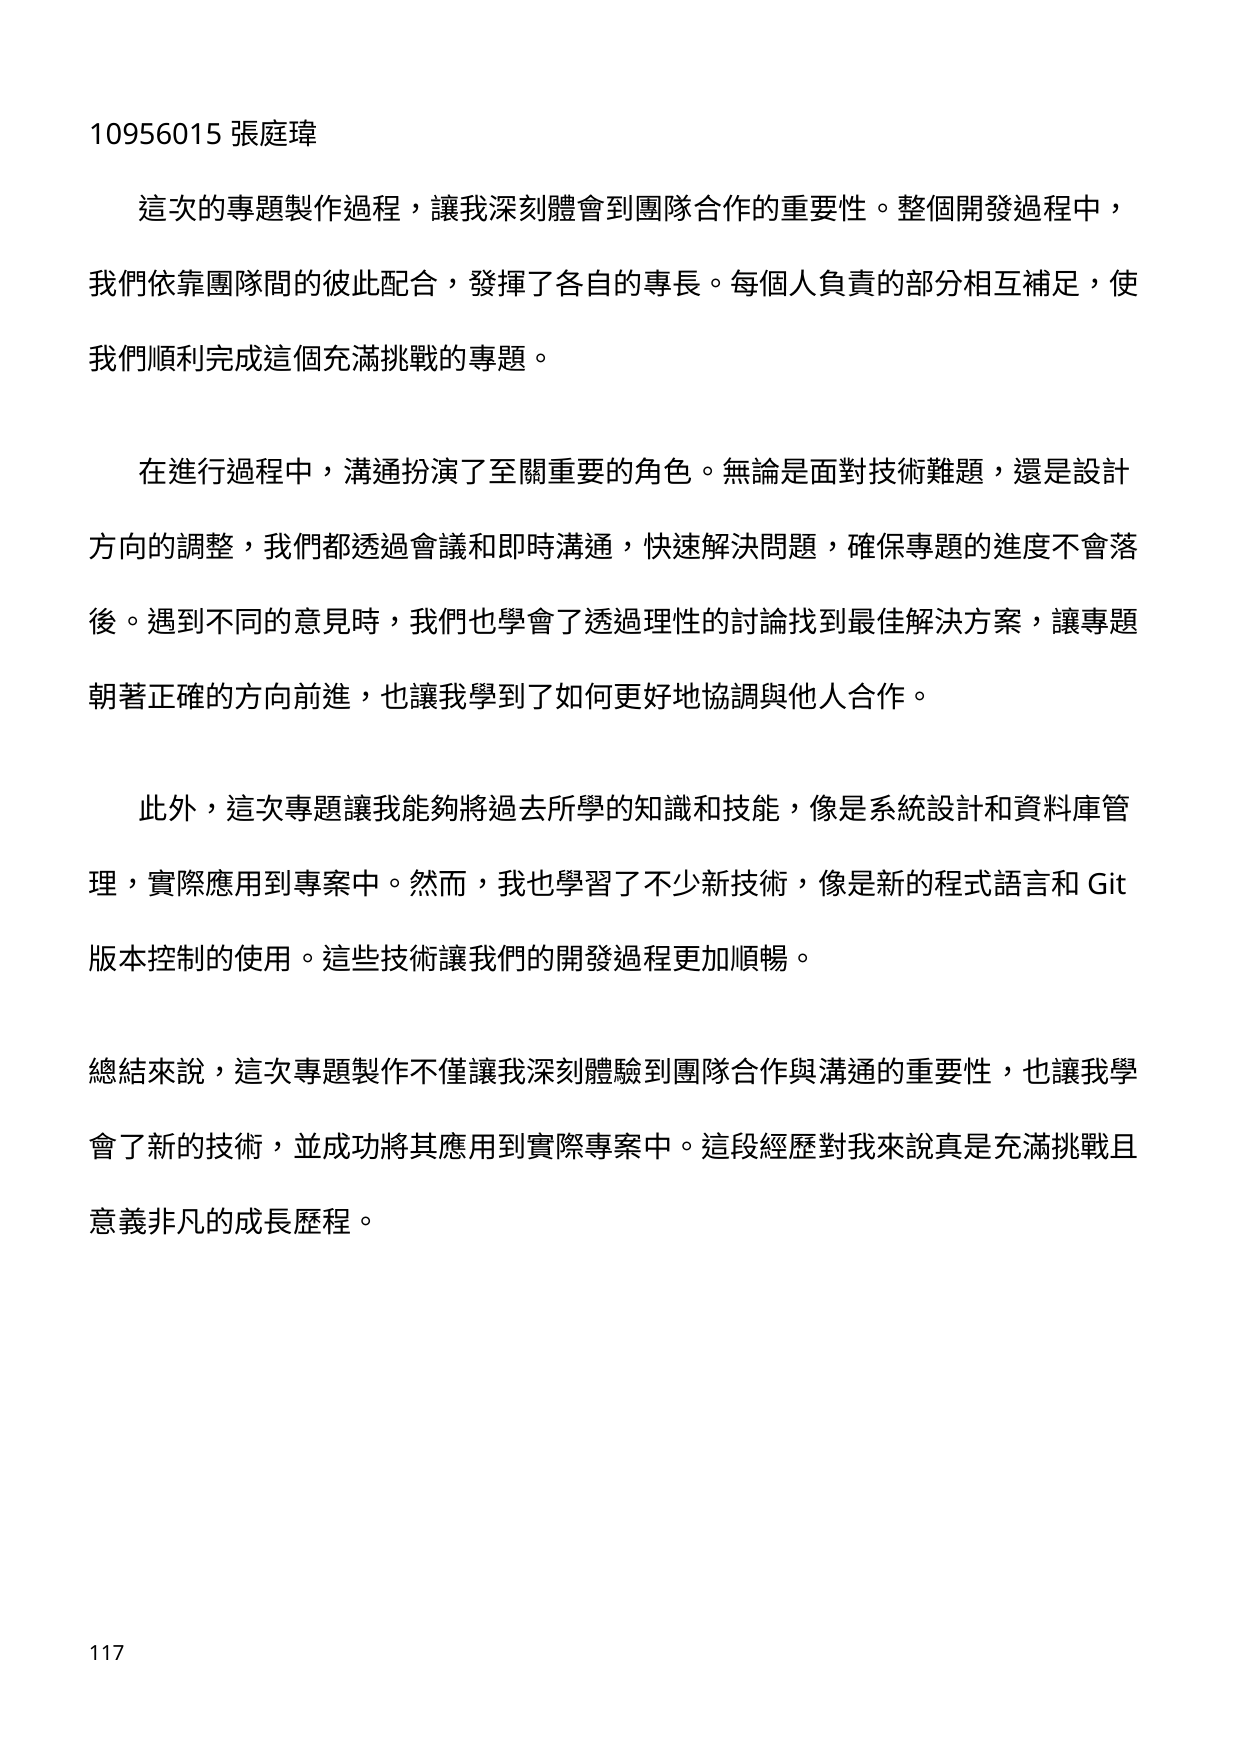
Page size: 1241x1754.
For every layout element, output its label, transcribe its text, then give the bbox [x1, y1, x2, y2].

text 總結來說，這次專題製作不僅讓我深刻體驗到團隊合作與溝通的重要性，也讓我學會了新的技術，並成功將其應用到實際專案中。這段經歷對我來說真是充滿挑戰且意義非凡的成長歷程。 [89, 1032, 1152, 1257]
text 在進行過程中，溝通扮演了至關重要的角色。無論是面對技術難題，還是設計方向的調整，我們都透過會議和即時溝通，快速解決問題，確保專題的進度不會落後。遇到不同的意見時，我們也學會了透過理性的討論找到最佳解決方案，讓專題朝著正確的方向前進，也讓我學到了如何更好地協調與他人合作。 [89, 432, 1152, 732]
text 這次的專題製作過程，讓我深刻體會到團隊合作的重要性。整個開發過程中，我們依靠團隊間的彼此配合，發揮了各自的專長。每個人負責的部分相互補足，使我們順利完成這個充滿挑戰的專題。 [89, 169, 1152, 394]
text 10956015 張庭瑋 [89, 94, 1152, 169]
text 此外，這次專題讓我能夠將過去所學的知識和技能，像是系統設計和資料庫管理，實際應用到專案中。然而，我也學習了不少新技術，像是新的程式語言和 Git 版本控制的使用。這些技術讓我們的開發過程更加順暢。 [89, 769, 1152, 994]
